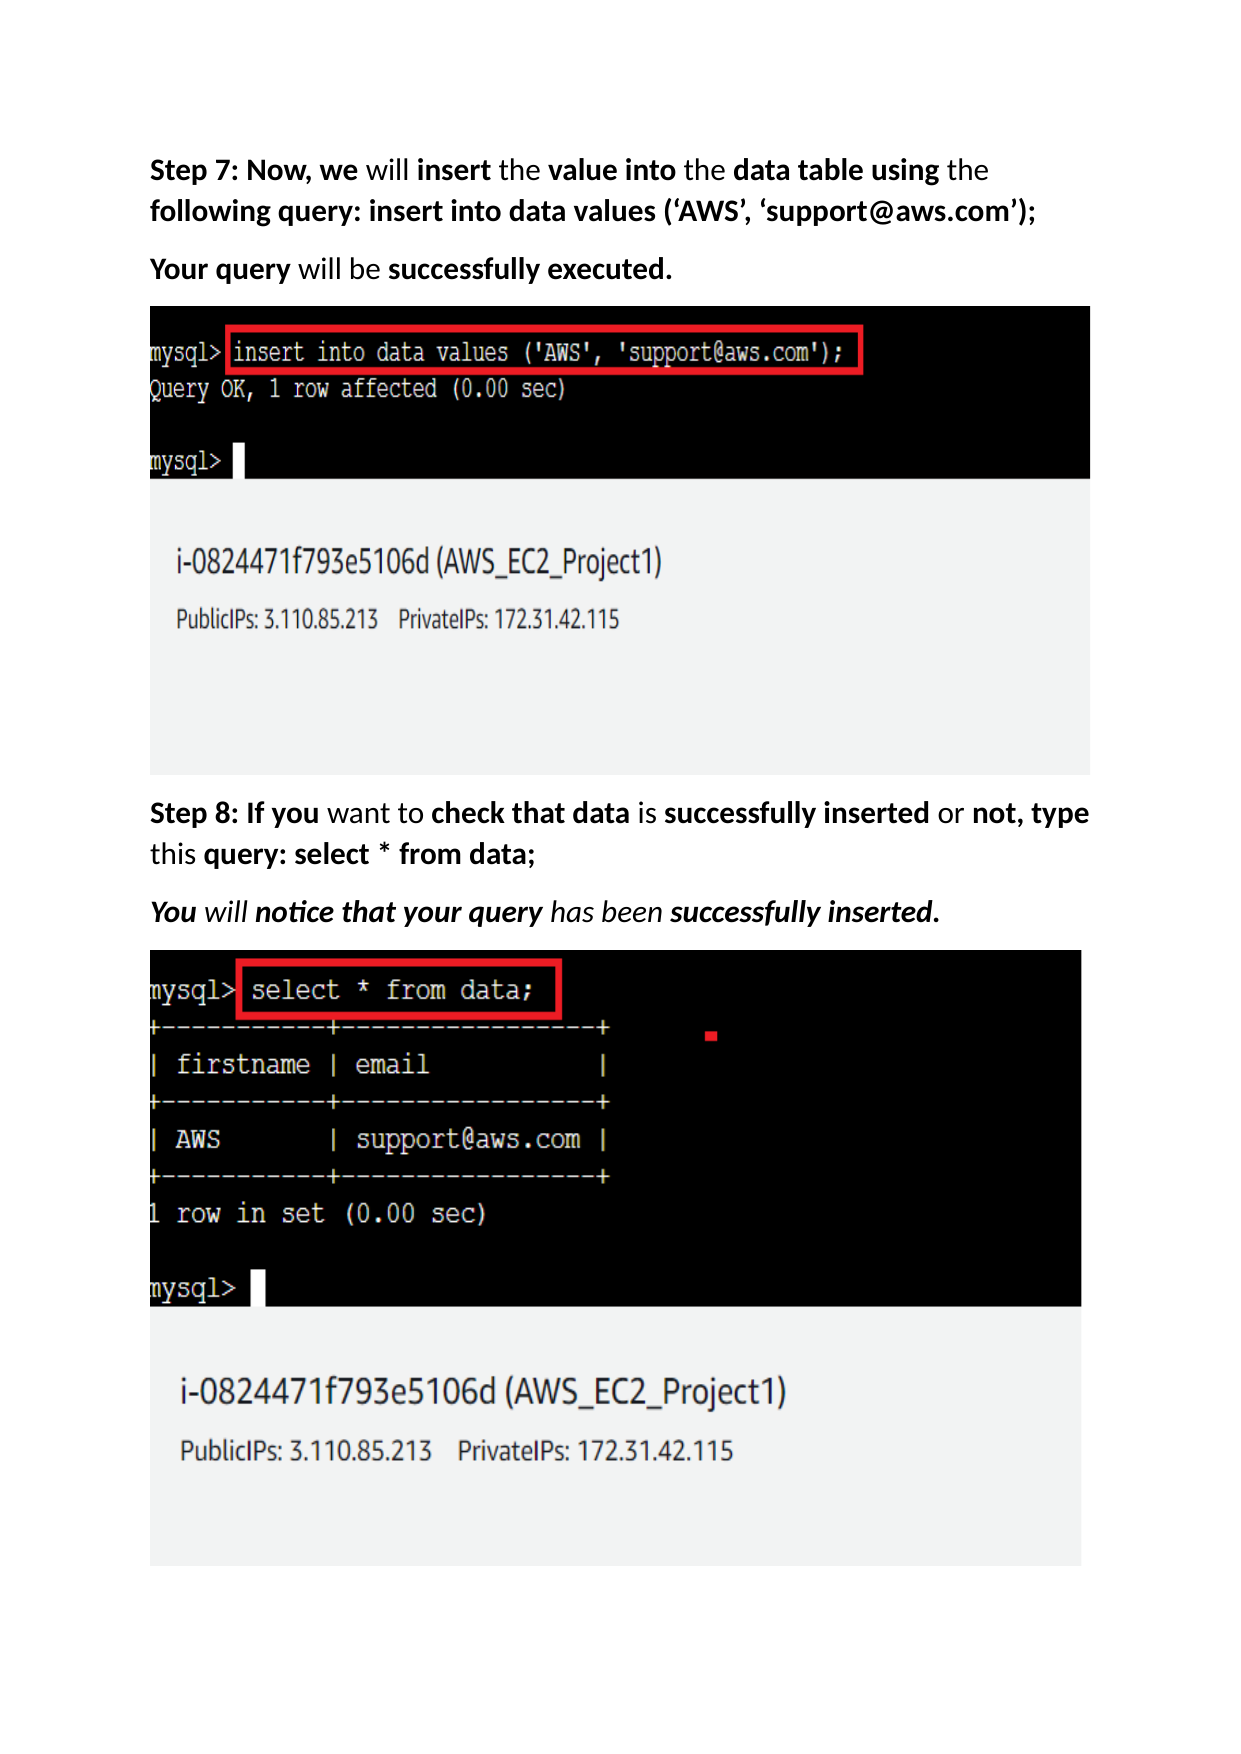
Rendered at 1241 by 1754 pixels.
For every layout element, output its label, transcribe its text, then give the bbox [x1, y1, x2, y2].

text Step 7: Now, we will insert the value into the data table using the following query: insert into data values (‘AWS’, ‘support@aws.com’); [150, 150, 1090, 229]
text Your query will be successfully executed. [150, 249, 1090, 287]
text You will notice that your query has been successfully inserted. [150, 892, 1090, 930]
picture [150, 950, 1082, 1566]
picture [150, 306, 1091, 775]
text Step 8: If you want to check that data is successfully inserted or not, type this query: select * from data; [150, 793, 1090, 872]
